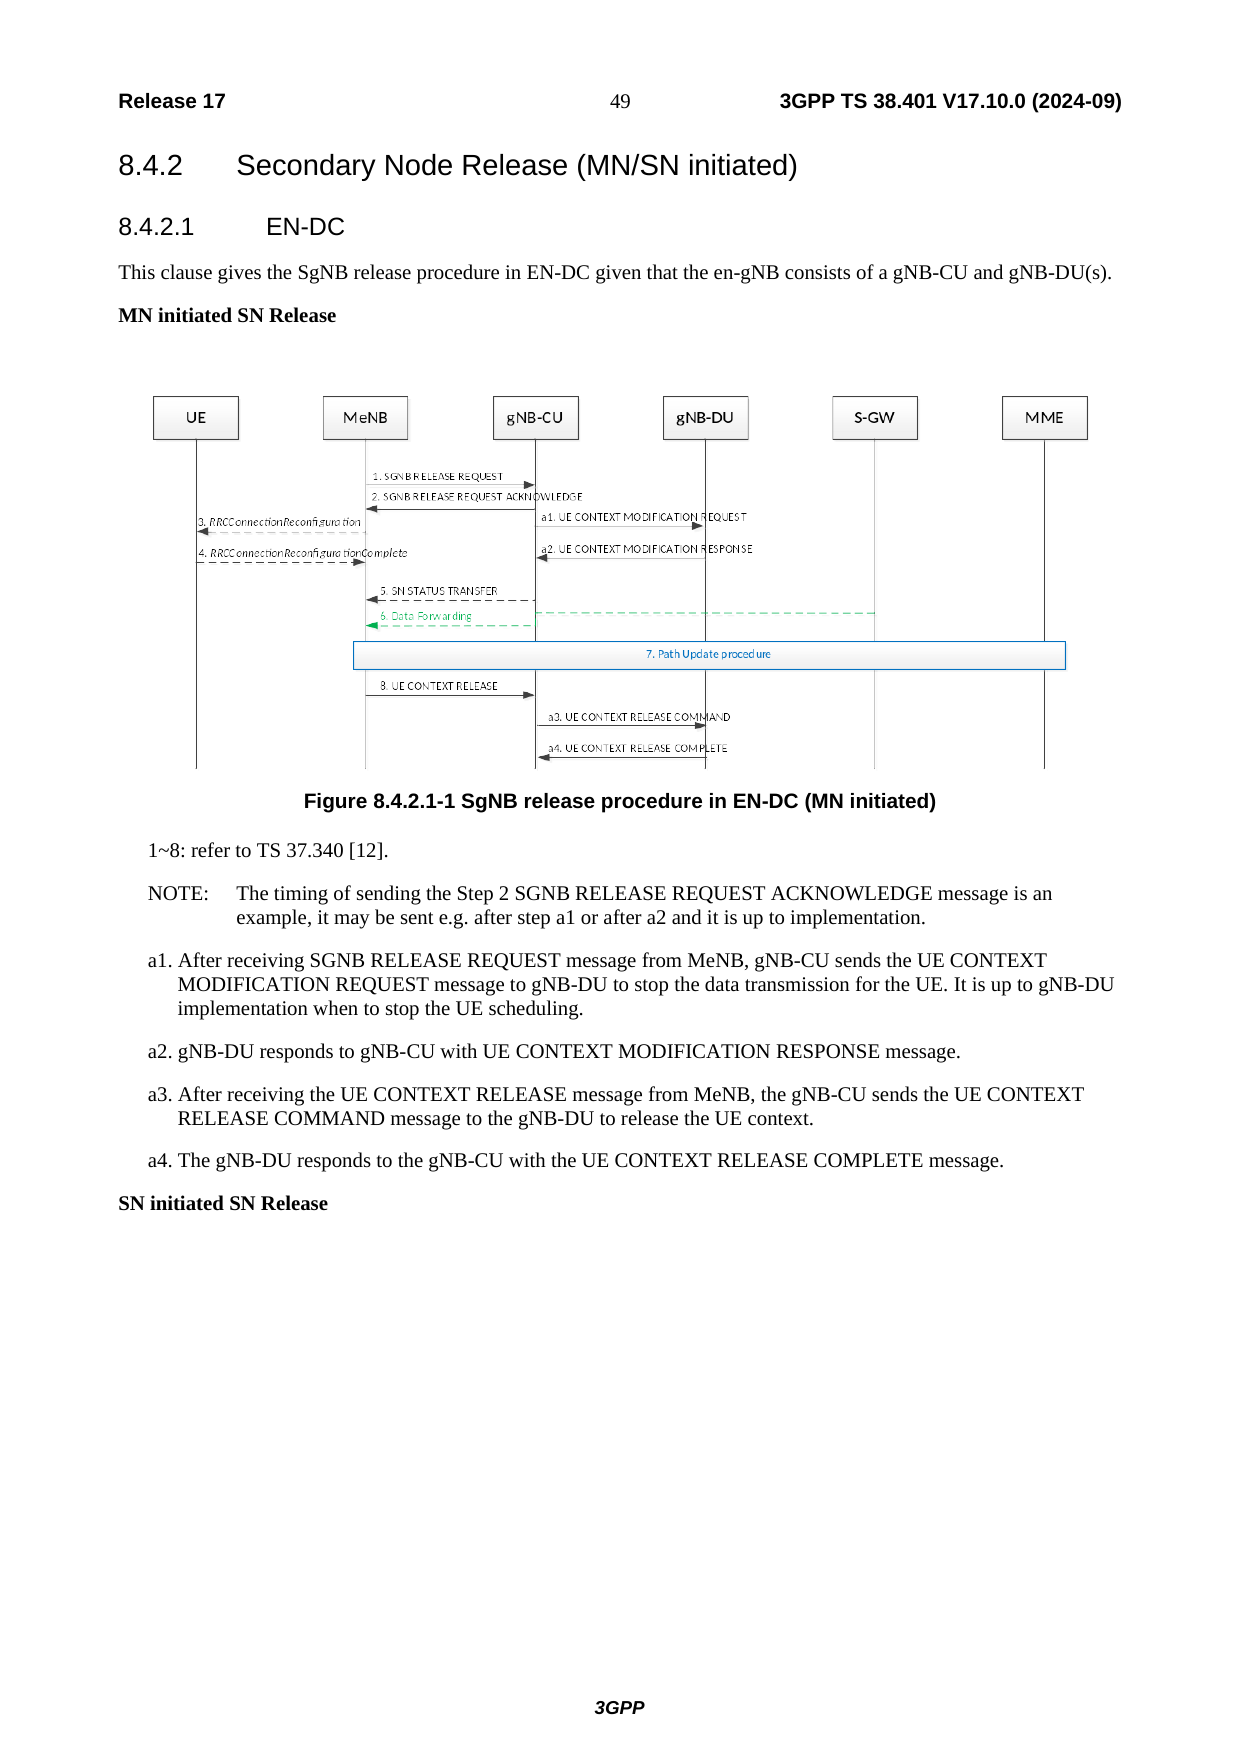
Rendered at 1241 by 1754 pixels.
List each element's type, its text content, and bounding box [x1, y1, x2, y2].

text a4. The gNB-DU responds to the gNB-CU with the UE CONTEXT RELEASE COMPLETE message. [148, 1148, 1122, 1172]
text a1. After receiving SGNB RELEASE REQUEST message from MeNB, gNB-CU sends the UE CONTEXT MODIFICATION REQUEST message to gNB-DU to stop the data transmission for the UE. It is up to gNB-DU implementation when to stop the UE scheduling. [148, 948, 1122, 1020]
text NOTE: The timing of sending the Step 2 SGNB RELEASE REQUEST ACKNOWLEDGE message is an example, it may be sent e.g. after step a1 or after a2 and it is up to implementation. [148, 881, 1122, 929]
text a3. After receiving the UE CONTEXT RELEASE message from MeNB, the gNB-CU sends the UE CONTEXT RELEASE COMMAND message to the gNB-DU to release the UE context. [148, 1082, 1122, 1130]
subtitle 8.4.2.1 EN-DC [118, 212, 1122, 241]
text SN initiated SN Release [118, 1191, 1122, 1215]
text MN initiated SN Release [118, 303, 1122, 327]
text This clause gives the SgNB release procedure in EN-DC given that the en-gNB consists of a gNB-CU and gNB-DU(s). [118, 260, 1122, 284]
text a2. gNB-DU responds to gNB-CU with UE CONTEXT MODIFICATION RESPONSE message. [148, 1039, 1122, 1063]
text Figure 8.4.2.1-1 SgNB release procedure in EN-DC (MN initiated) [118, 789, 1122, 813]
subtitle 8.4.2 Secondary Node Release (MN/SN initiated) [118, 147, 1122, 181]
text 1~8: refer to TS 37.340 [12]. [148, 838, 1122, 862]
